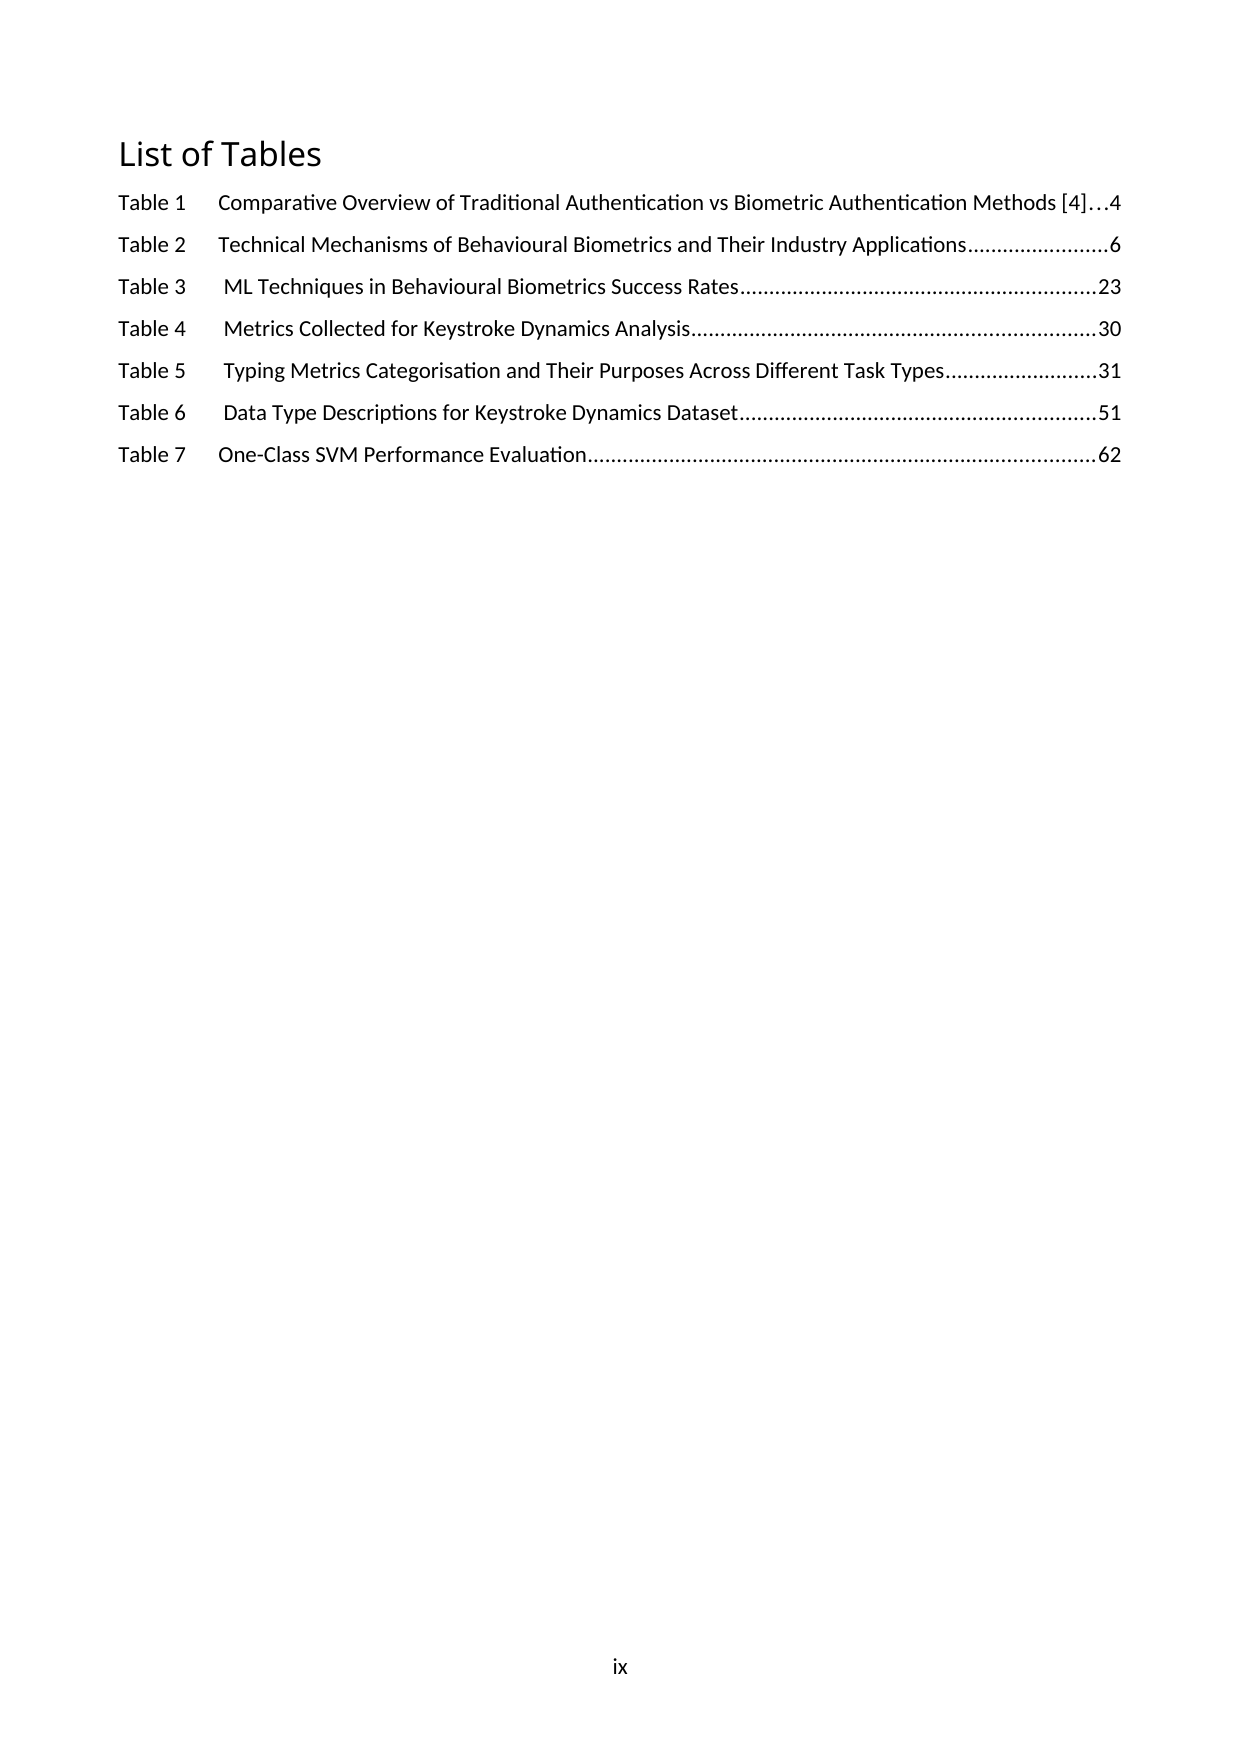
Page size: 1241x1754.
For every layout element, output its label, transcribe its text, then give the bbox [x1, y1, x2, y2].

text Table 4 Metrics Collected for Keystroke Dynamics Analysis 30 [118, 314, 1122, 342]
text Table 7 One-Class SVM Performance Evaluation 62 [118, 440, 1122, 468]
text Table 2 Technical Mechanisms of Behavioural Biometrics and Their Industry Applications 6 [118, 231, 1122, 258]
text Table 6 Data Type Descriptions for Keystroke Dynamics Dataset 51 [118, 398, 1122, 426]
text Table 3 ML Techniques in Behavioural Biometrics Success Rates 23 [118, 272, 1122, 301]
text Table 5 Typing Metrics Categorisation and Their Purposes Across Different Task Types 31 [118, 356, 1122, 384]
subtitle List of Tables [118, 131, 1122, 176]
text Table 1 Comparative Overview of Traditional Authentication vs Biometric Authentication Methods [4] 4 [118, 188, 1122, 217]
